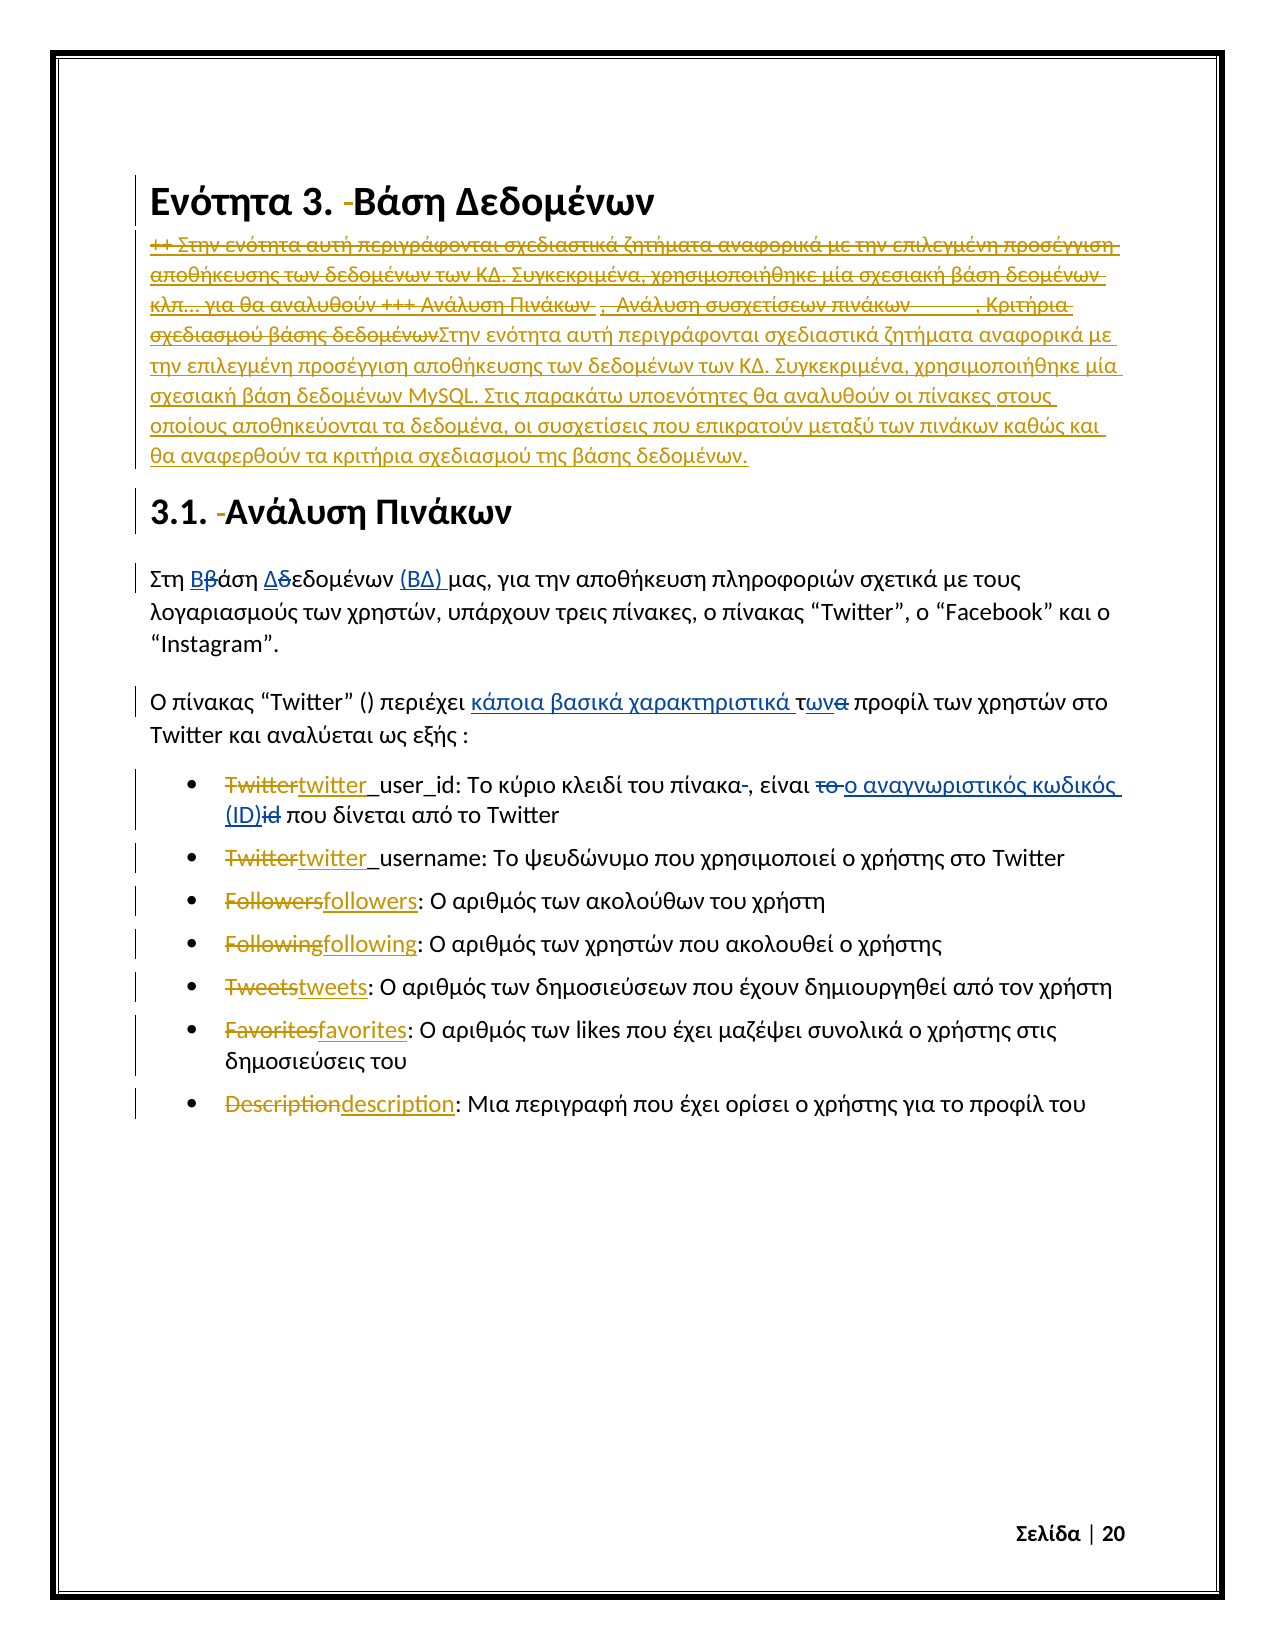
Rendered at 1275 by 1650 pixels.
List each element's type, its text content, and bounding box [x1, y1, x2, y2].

subtitle 3.1. Ανάλυση Πινάκων [150, 488, 1125, 534]
list : Ο αριθμός των χρηστών που ακολουθεί ο χρήστης [187, 928, 1125, 959]
list : Μια περιγραφή που έχει ορίσει ο χρήστης για το προφίλ του [187, 1088, 1125, 1119]
text Στη άση εδομένων μας, για την αποθήκευση πληροφοριών σχετικά με τους λογαριασμούς των χρηστών, υπάρχουν τρεις πίνακες, ο πίνακας “Twitter”, ο “Facebook” και ο “Instagram”. [150, 563, 1125, 659]
subtitle Ενότητα 3. Βάση Δεδομένων [150, 175, 1125, 226]
list : Ο αριθμός των δημοσιεύσεων που έχουν δημιουργηθεί από τον χρήστη [187, 972, 1125, 1002]
text Ο πίνακας “Twitter” (Εικόνα 1) περιέχει τ προφίλ των χρηστών στο Twitter και αναλύεται ως εξής : [150, 686, 1125, 750]
list _username: Το ψευδώνυμο που χρησιμοποιεί ο χρήστης στο Twitter [187, 842, 1125, 873]
list : O αριθμός των likes που έχει μαζέψει συνολικά ο χρήστης στις δημοσιεύσεις του [187, 1014, 1125, 1076]
list : Ο αριθμός των ακολούθων του χρήστη [187, 886, 1125, 916]
list _user_id: Το κύριο κλειδί του πίνακα, είναι που δίνεται από το Twitter [187, 769, 1125, 830]
